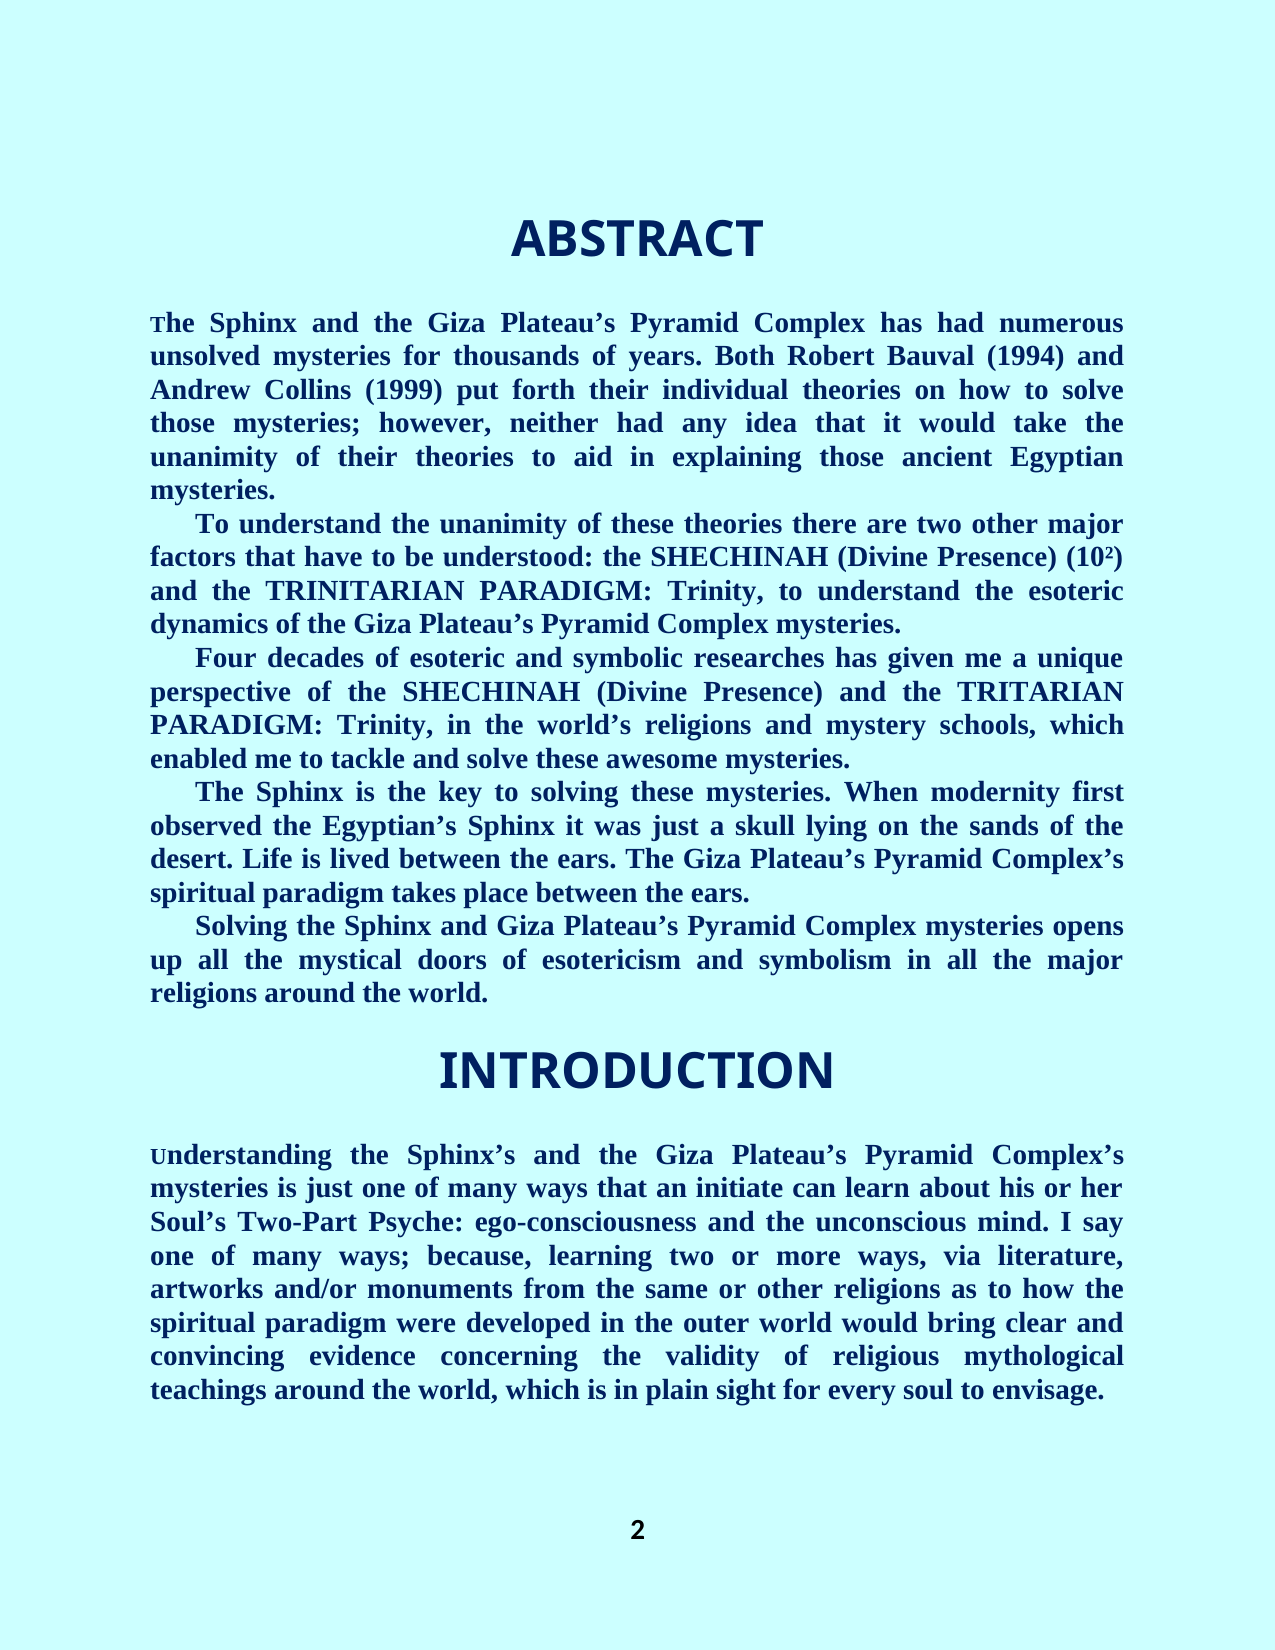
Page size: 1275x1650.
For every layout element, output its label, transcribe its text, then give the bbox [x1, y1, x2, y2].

text Solving the Sphinx and Giza Plateau’s Pyramid Complex mysteries opens up all the mystical doors of esotericism and symbolism in all the major religions around the world. [150, 908, 1125, 1009]
text he Sphinx and the Giza Plateau’s Pyramid Complex has had numerous unsolved mysteries for thousands of years. Both Robert Bauval (1994) and Andrew Collins (1999) put forth their individual theories on how to solve those mysteries; however, neither had any idea that it would take the unanimity of their theories to aid in explaining those ancient Egyptian mysteries. [150, 305, 1125, 506]
text nderstanding the Sphinx’s and the Giza Plateau’s Pyramid Complex’s mysteries is just one of many ways that an initiate can learn about his or her Soul’s Two-Part Psyche: ego-consciousness and the unconscious mind. I say one of many ways; because, learning two or more ways, via literature, artworks and/or monuments from the same or other religions as to how the spiritual paradigm were developed in the outer world would bring clear and convincing evidence concerning the validity of religious mythological teachings around the world, which is in plain sight for every soul to envisage. [150, 1137, 1125, 1405]
text The Sphinx is the key to solving these mysteries. When modernity first observed the Egyptian’s Sphinx it was just a skull lying on the sands of the desert. Life is lived between the ears. The Giza Plateau’s Pyramid Complex’s spiritual paradigm takes place between the ears. [150, 774, 1125, 908]
text Four decades of esoteric and symbolic researches has given me a unique perspective of the SHECHINAH (Divine Presence) and the TRITARIAN PARADIGM: Trinity, in the world’s religions and mystery schools, which enabled me to tackle and solve these awesome mysteries. [150, 640, 1125, 774]
text ABSTRACT [150, 203, 1125, 271]
text To understand the unanimity of these theories there are two other major factors that have to be understood: the SHECHINAH (Divine Presence) (10²) and the TRINITARIAN PARADIGM: Trinity, to understand the esoteric dynamics of the Giza Plateau’s Pyramid Complex mysteries. [150, 506, 1125, 640]
text INTRODUCTION [150, 1035, 1125, 1103]
